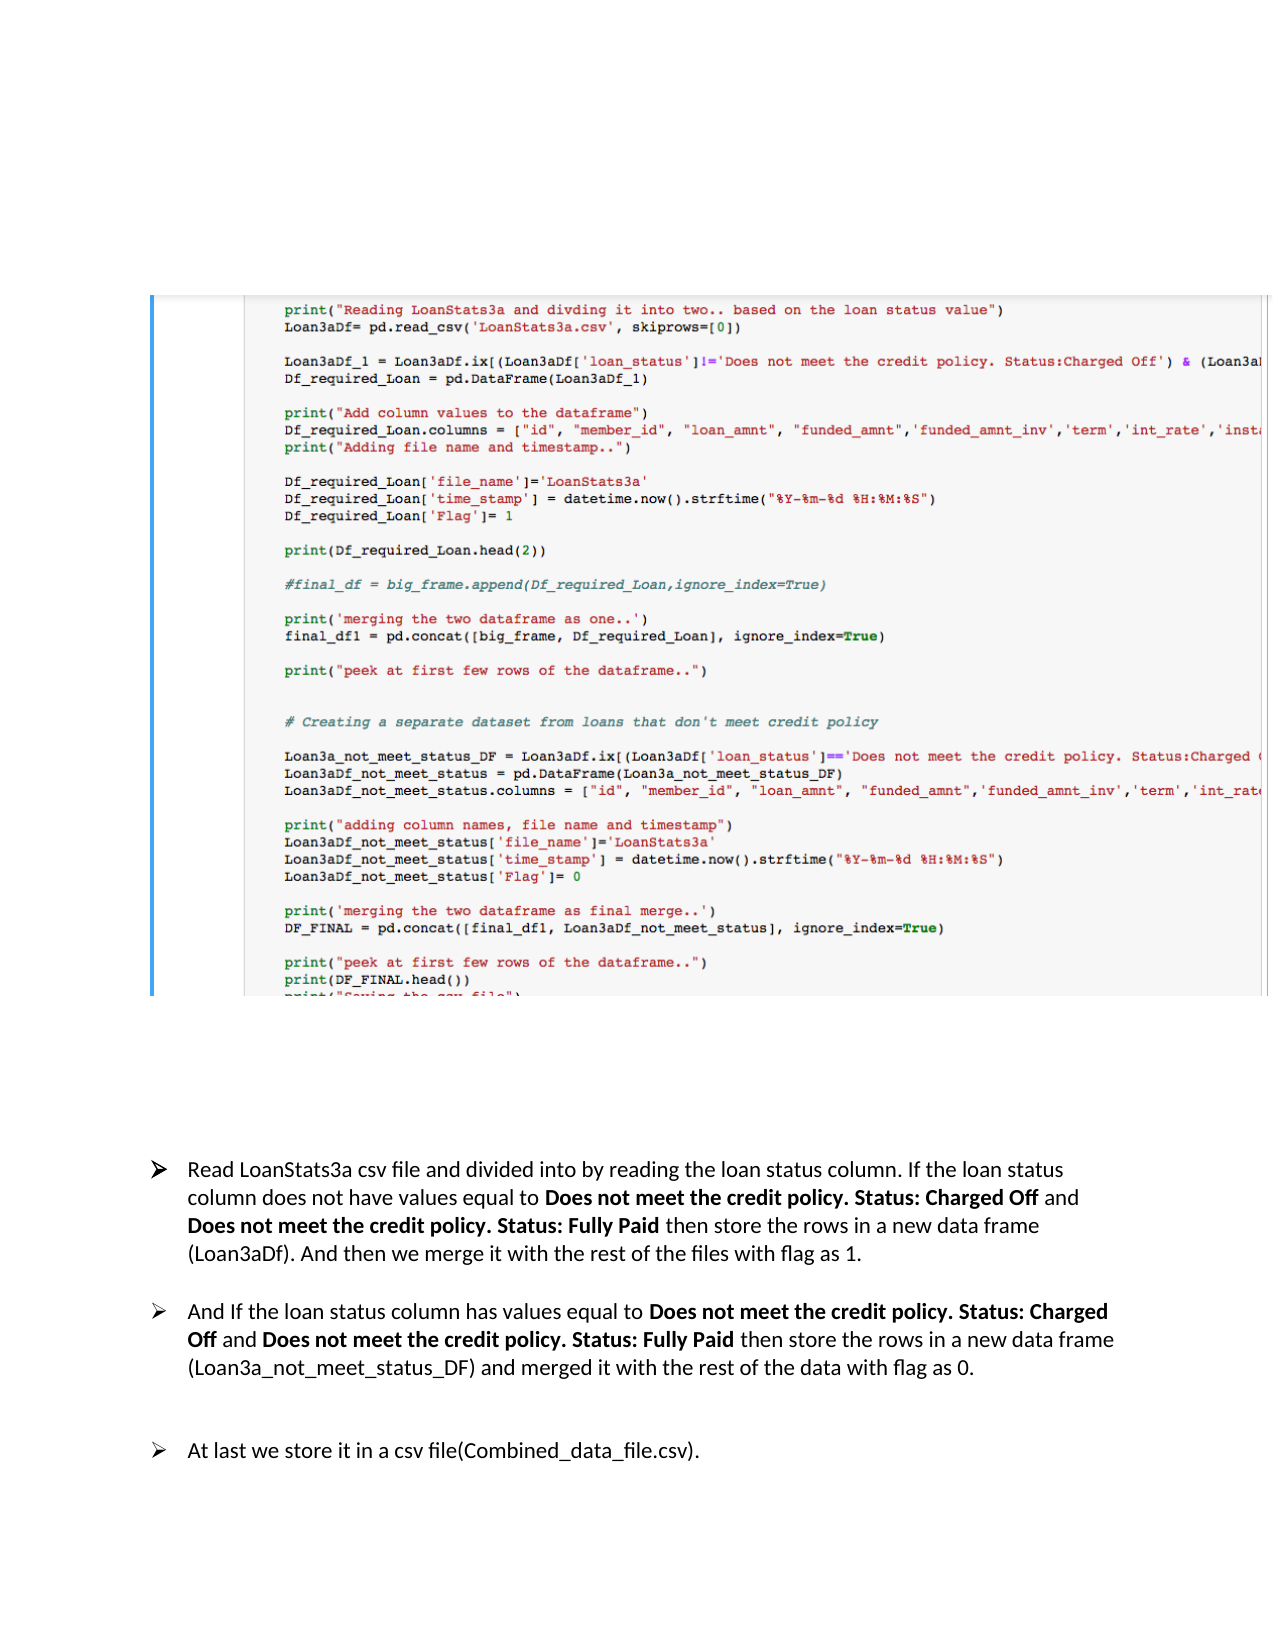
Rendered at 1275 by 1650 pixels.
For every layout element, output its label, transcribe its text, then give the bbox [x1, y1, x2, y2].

list Read LoanStats3a csv file and divided into by reading the loan status column. If the loan status column does not have values equal to Does not meet the credit policy. Status: Charged Off and Does not meet the credit policy. Status: Fully Paid then store the rows in a new data frame (Loan3aDf). And then we merge it with the rest of the files with flag as 1. [150, 1155, 1125, 1267]
picture [150, 290, 1273, 996]
list At last we store it in a csv file(Combined_data_file.csv). [150, 1437, 1125, 1465]
list And If the loan status column has values equal to Does not meet the credit policy. Status: Charged Off and Does not meet the credit policy. Status: Fully Paid then store the rows in a new data frame (Loan3a_not_meet_status_DF) and merged it with the rest of the data with flag as 0. [150, 1297, 1125, 1381]
